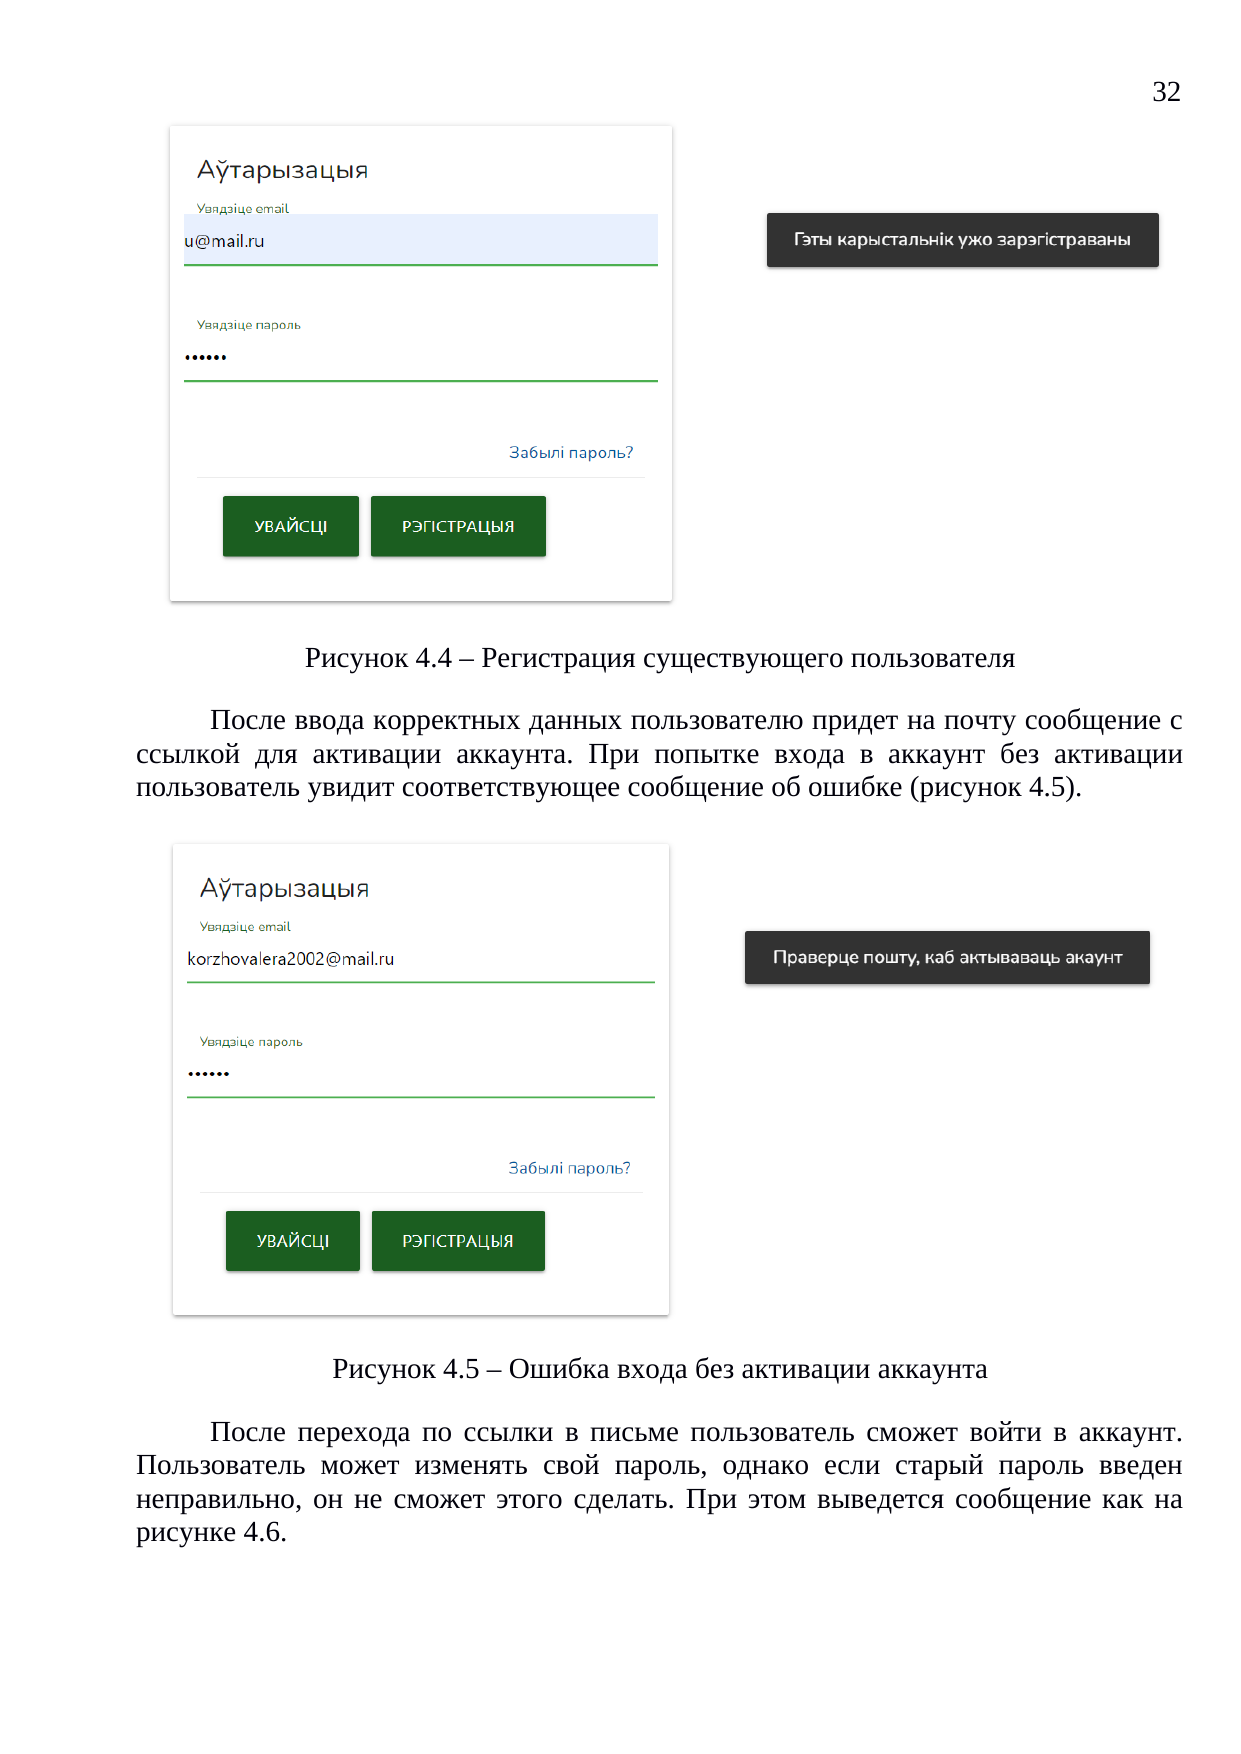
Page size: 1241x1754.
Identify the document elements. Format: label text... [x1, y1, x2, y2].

text Рисунок 4.5 – Ошибка входа без активации аккаунта [136, 1351, 1184, 1385]
text После ввода корректных данных пользователю придет на почту сообщение с ссылкой для активации аккаунта. При попытке входа в аккаунт без активации пользователь увидит соответствующее сообщение об ошибке (рисунок 4.5). [136, 702, 1184, 803]
picture [155, 836, 1165, 1327]
picture [155, 118, 1165, 615]
text Рисунок 4.4 – Регистрация существующего пользователя [136, 640, 1184, 673]
text После перехода по ссылки в письме пользователь сможет войти в аккаунт. Пользователь может изменять свой пароль, однако если старый пароль введен неправильно, он не сможет этого сделать. При этом выведется сообщение как на рисунке 4.6. [136, 1414, 1184, 1548]
